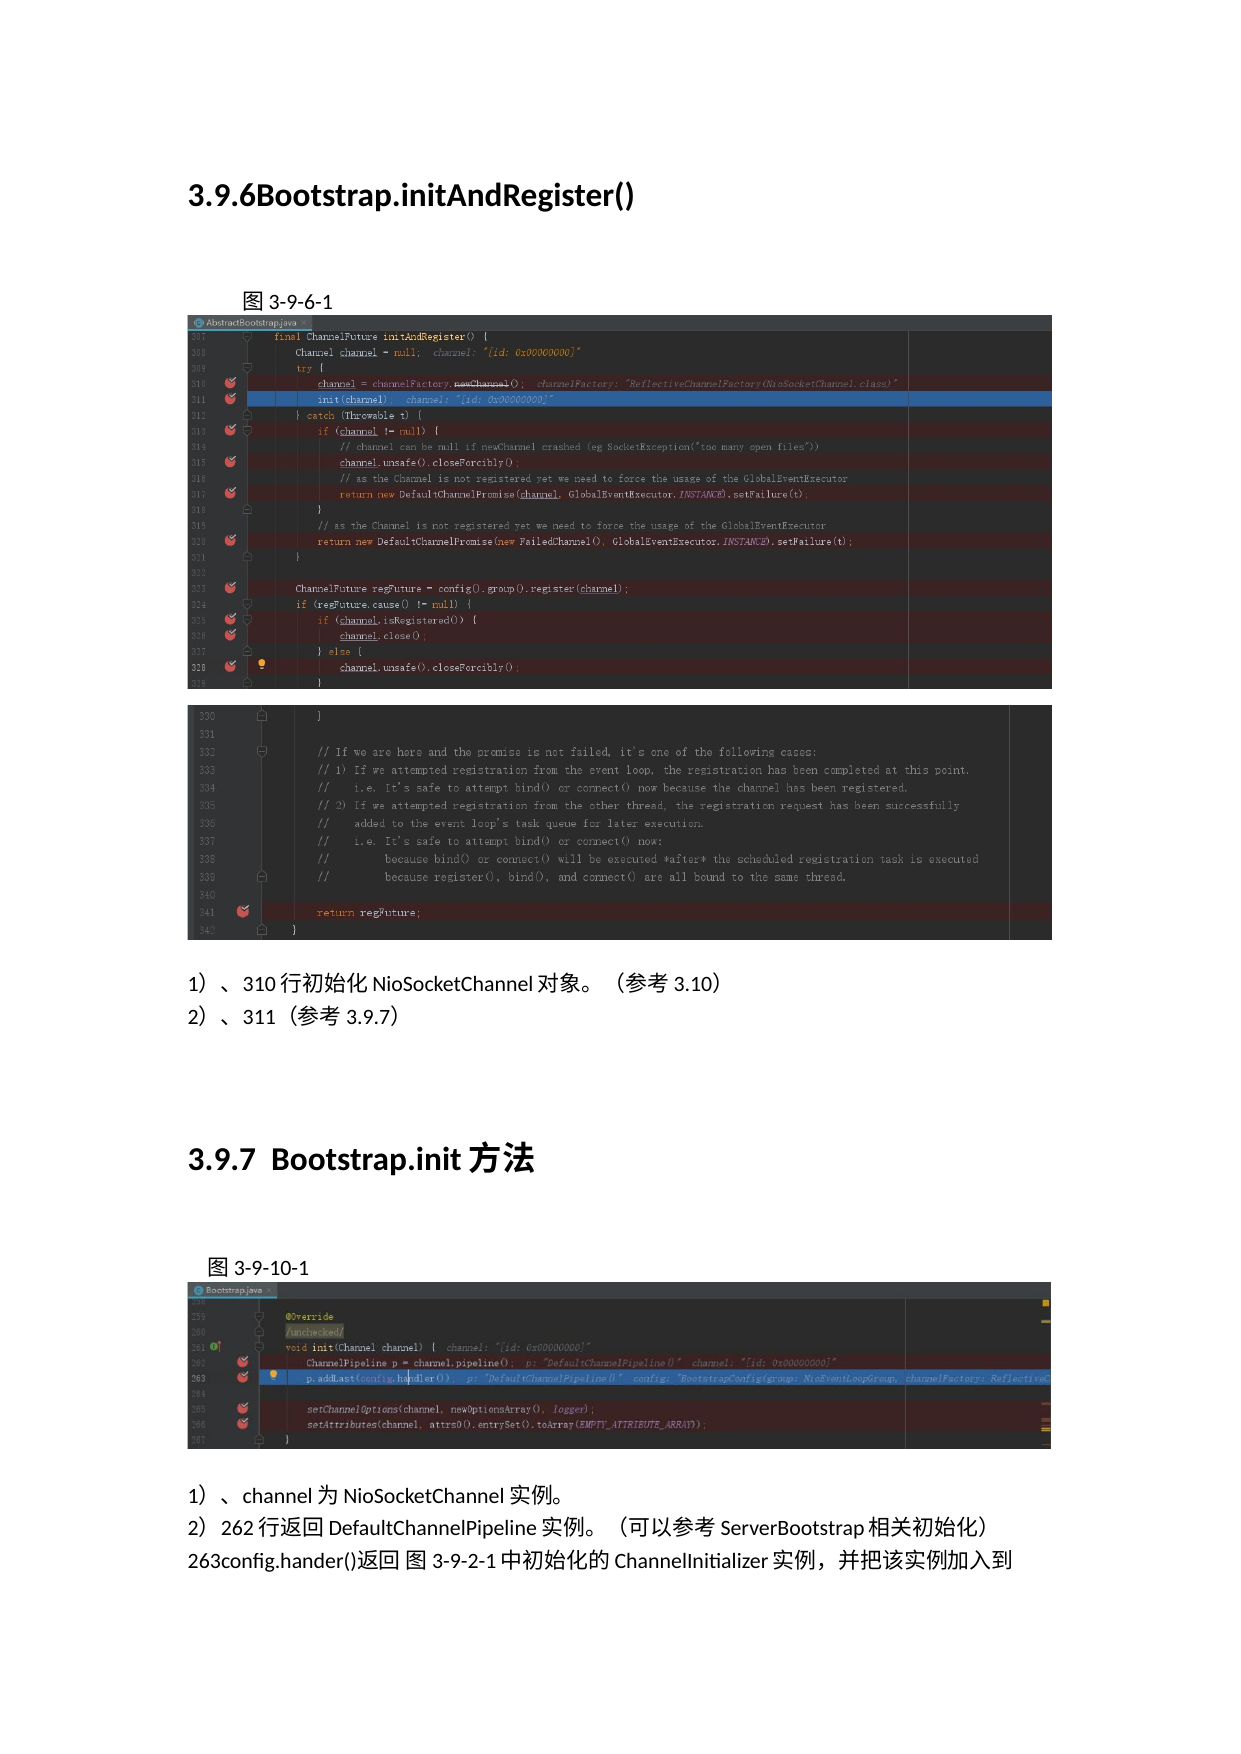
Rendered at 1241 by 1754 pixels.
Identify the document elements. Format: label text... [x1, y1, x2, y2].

list 、channel为NioSocketChannel实例。 [187, 1477, 1053, 1510]
subtitle 3.9.7 Bootstrap.init方法 [187, 1123, 1053, 1188]
list 262行返回DefaultChannelPipeline实例。（可以参考ServerBootstrap相关初始化） [187, 1510, 1053, 1542]
text 图3-9-6-1 [187, 283, 1053, 316]
picture [187, 1282, 1051, 1449]
list 2）、311（参考3.9.7） [187, 998, 1053, 1031]
list 1）、310行初始化NioSocketChannel对象。（参考3.10） [187, 966, 1053, 998]
subtitle 3.9.6Bootstrap.initAndRegister() [187, 162, 1053, 227]
text 263config.hander()返回 图3-9-2-1中初始化的ChannelInitializer实例，并把该实例加入到 [187, 1542, 1053, 1575]
picture [187, 705, 1052, 940]
text 图3-9-10-1 [187, 1250, 1053, 1282]
picture [187, 315, 1052, 689]
